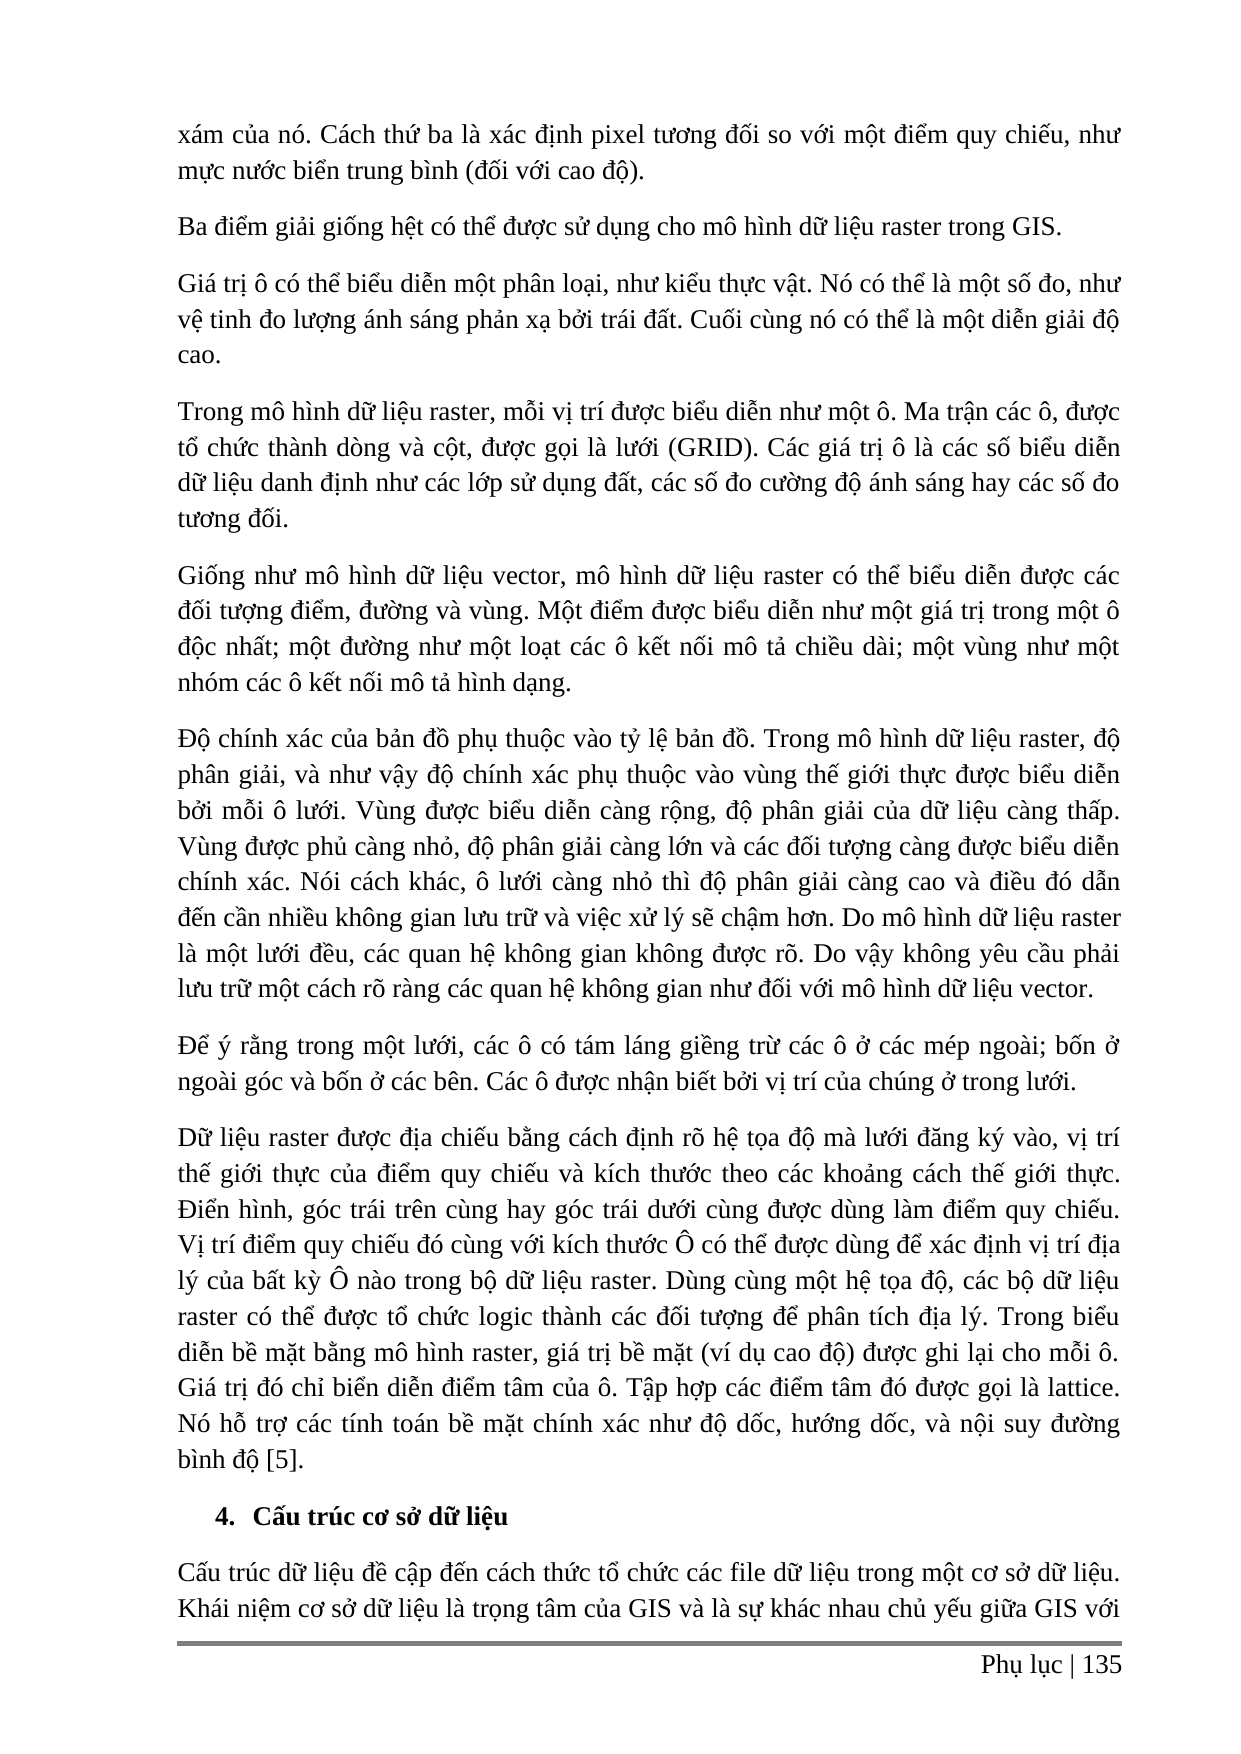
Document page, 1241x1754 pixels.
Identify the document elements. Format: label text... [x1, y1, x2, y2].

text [177, 1556, 1122, 1623]
text Giá trị ô có thể biểu diễn một phân loại, như kiểu thực vật. Nó có thể là một số đo, như vệ tinh đo lượng ánh sáng phản xạ bởi trái đất. Cuối cùng nó có thể là một diễn giải độ cao. [177, 267, 1122, 369]
text Giống như mô hình dữ liệu vector, mô hình dữ liệu raster có thể biểu diễn được các đối tượng điểm, đường và vùng. Một điểm được biểu diễn như một giá trị trong một ô độc nhất; một đường như một loạt các ô kết nối mô tả chiều dài; một vùng như một nhóm các ô kết nối mô tả hình dạng. [177, 559, 1122, 697]
text Độ chính xác của bản đồ phụ thuộc vào tỷ lệ bản đồ. Trong mô hình dữ liệu raster, độ phân giải, và như vậy độ chính xác phụ thuộc vào vùng thế giới thực được biểu diễn bởi mỗi ô lưới. Vùng được biểu diễn càng rộng, độ phân giải của dữ liệu càng thấp. Vùng được phủ càng nhỏ, độ phân giải càng lớn và các đối tượng càng được biểu diễn chính xác. Nói cách khác, ô lưới càng nhỏ thì độ phân giải càng cao và điều đó dẫn đến cần nhiều không gian lưu trữ và việc xử lý sẽ chậm hơn. Do mô hình dữ liệu raster là một lưới đều, các quan hệ không gian không được rõ. Do vậy không yêu cầu phải lưu trữ một cách rõ ràng các quan hệ không gian như đối với mô hình dữ liệu vector. [177, 722, 1122, 1004]
text Để ý rằng trong một lưới, các ô có tám láng giềng trừ các ô ở các mép ngoài; bốn ở ngoài góc và bốn ở các bên. Các ô được nhận biết bởi vị trí của chúng ở trong lưới. [177, 1029, 1122, 1096]
list Cấu trúc cơ sở dữ liệu [215, 1499, 1122, 1531]
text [177, 118, 1122, 185]
text Dữ liệu raster được địa chiếu bằng cách định rõ hệ tọa độ mà lưới đăng ký vào, vị trí thế giới thực của điểm quy chiếu và kích thước theo các khoảng cách thế giới thực. Điển hình, góc trái trên cùng hay góc trái dưới cùng được dùng làm điểm quy chiếu. Vị trí điểm quy chiếu đó cùng với kích thước Ô có thể được dùng để xác định vị trí địa lý của bất kỳ Ô nào trong bộ dữ liệu raster. Dùng cùng một hệ tọa độ, các bộ dữ liệu raster có thể được tổ chức logic thành các đối tượng để phân tích địa lý. Trong biểu diễn bề mặt bằng mô hình raster, giá trị bề mặt (ví dụ cao độ) được ghi lại cho mỗi ô. Giá trị đó chỉ biển diễn điểm tâm của ô. Tập hợp các điểm tâm đó được gọi là lattice. Nó hỗ trợ các tính toán bề mặt chính xác như độ dốc, hướng dốc, và nội suy đường bình độ. [177, 1121, 1122, 1474]
text Trong mô hình dữ liệu raster, mỗi vị trí được biểu diễn như một ô. Ma trận các ô, được tổ chức thành dòng và cột, được gọi là lưới (GRID). Các giá trị ô là các số biểu diễn dữ liệu danh định như các lớp sử dụng đất, các số đo cường độ ánh sáng hay các số đo tương đối. [177, 395, 1122, 533]
text Ba điểm giải giống hệt có thể được sử dụng cho mô hình dữ liệu raster trong GIS. [177, 210, 1122, 242]
